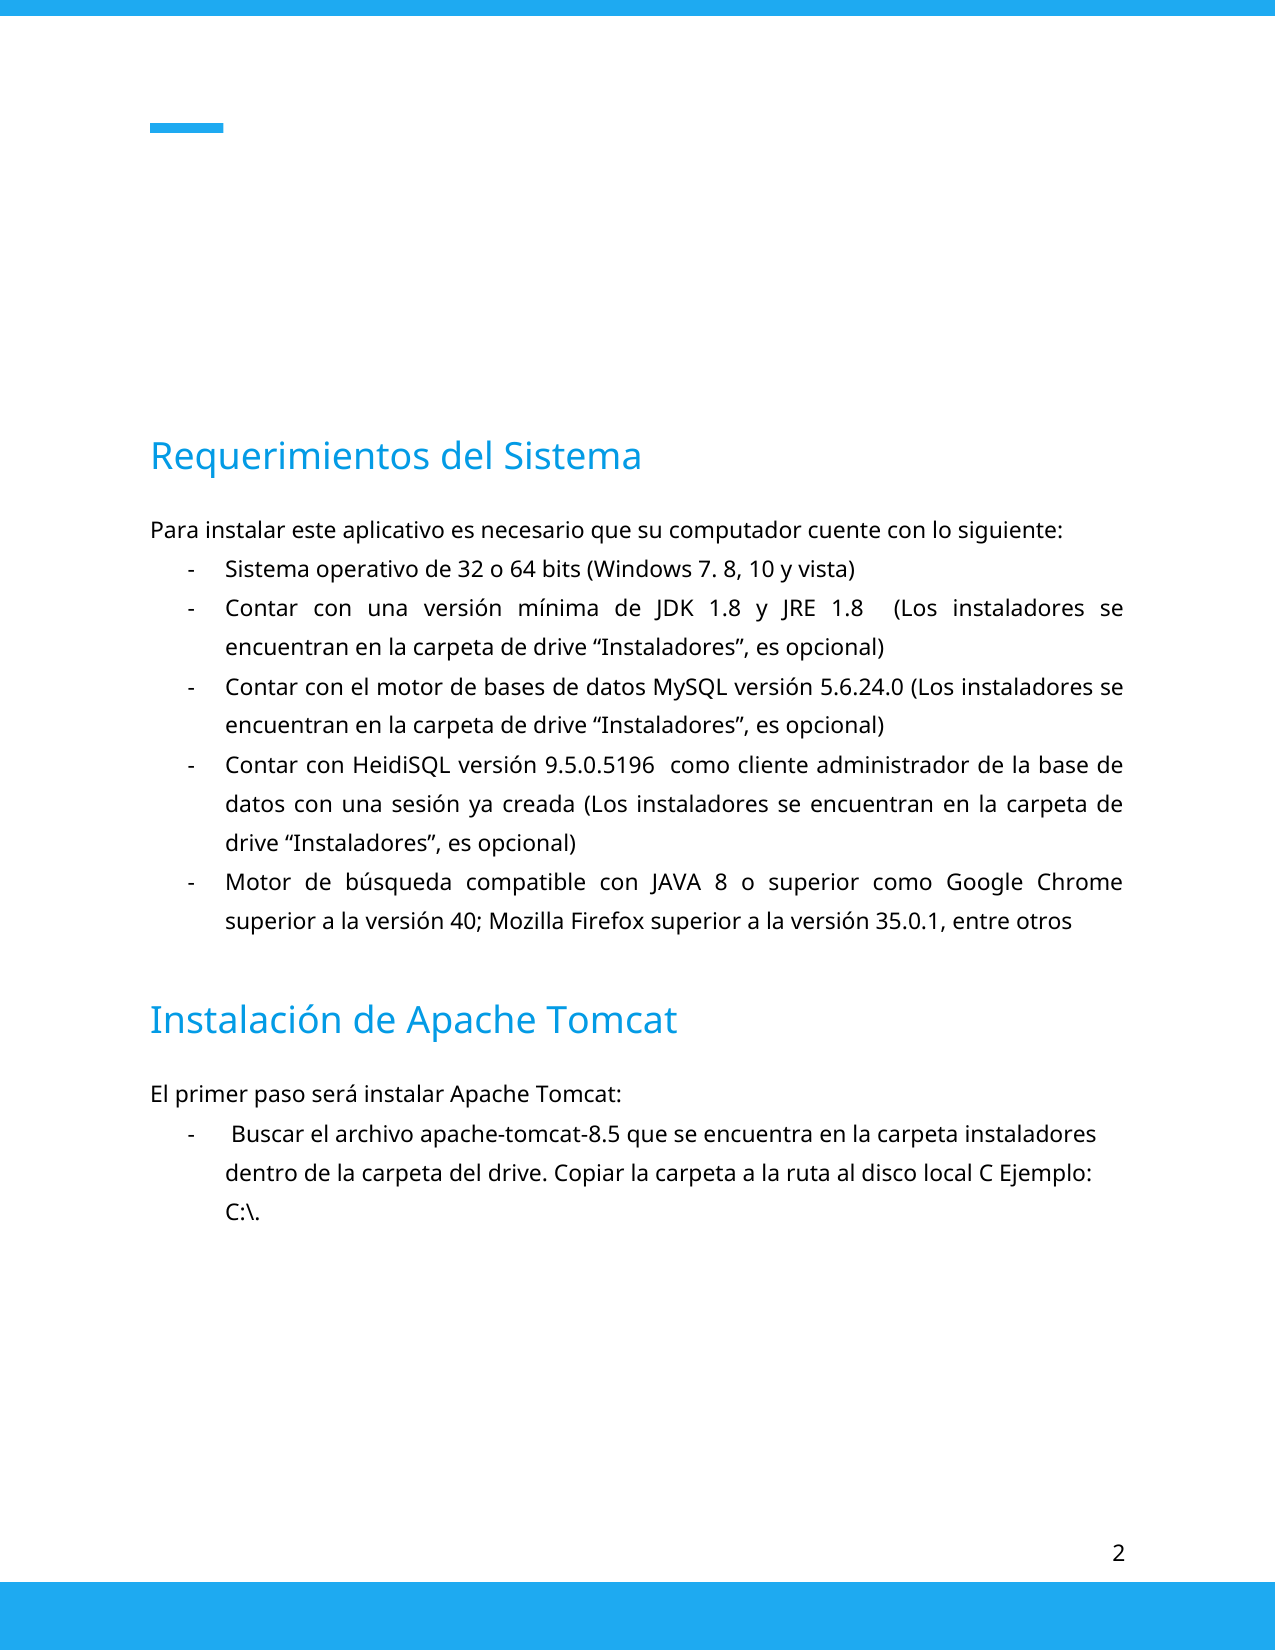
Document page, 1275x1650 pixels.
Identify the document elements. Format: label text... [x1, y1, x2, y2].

text El primer paso será instalar Apache Tomcat: [150, 1078, 1125, 1110]
picture [150, 123, 224, 133]
picture [0, 0, 1275, 16]
text Para instalar este aplicativo es necesario que su computador cuente con lo siguiente: [150, 514, 1125, 545]
subtitle Requerimientos del Sistema [150, 429, 1125, 481]
list Contar con HeidiSQL versión 9.5.0.5196 como cliente administrador de la base de datos con una sesión ya creada (Los instaladores se encuentran en la carpeta de drive “Instaladores”, es opcional) [187, 748, 1125, 858]
list Sistema operativo de 32 o 64 bits (Windows 7. 8, 10 y vista) [187, 553, 1125, 584]
list Contar con una versión mínima de JDK 1.8 y JRE 1.8 (Los instaladores se encuentran en la carpeta de drive “Instaladores”, es opcional) [187, 592, 1125, 663]
list Contar con el motor de bases de datos MySQL versión 5.6.24.0 (Los instaladores se encuentran en la carpeta de drive “Instaladores”, es opcional) [187, 670, 1125, 741]
list Motor de búsqueda compatible con JAVA 8 o superior como Google Chrome superior a la versión 40; Mozilla Firefox superior a la versión 35.0.1, entre otros [187, 866, 1125, 936]
list Buscar el archivo apache-tomcat-8.5 que se encuentra en la carpeta instaladores dentro de la carpeta del drive. Copiar la carpeta a la ruta al disco local C Ejemplo: C:\. [187, 1117, 1125, 1227]
subtitle Instalación de Apache Tomcat [150, 994, 1125, 1045]
picture [0, 1582, 1275, 1650]
